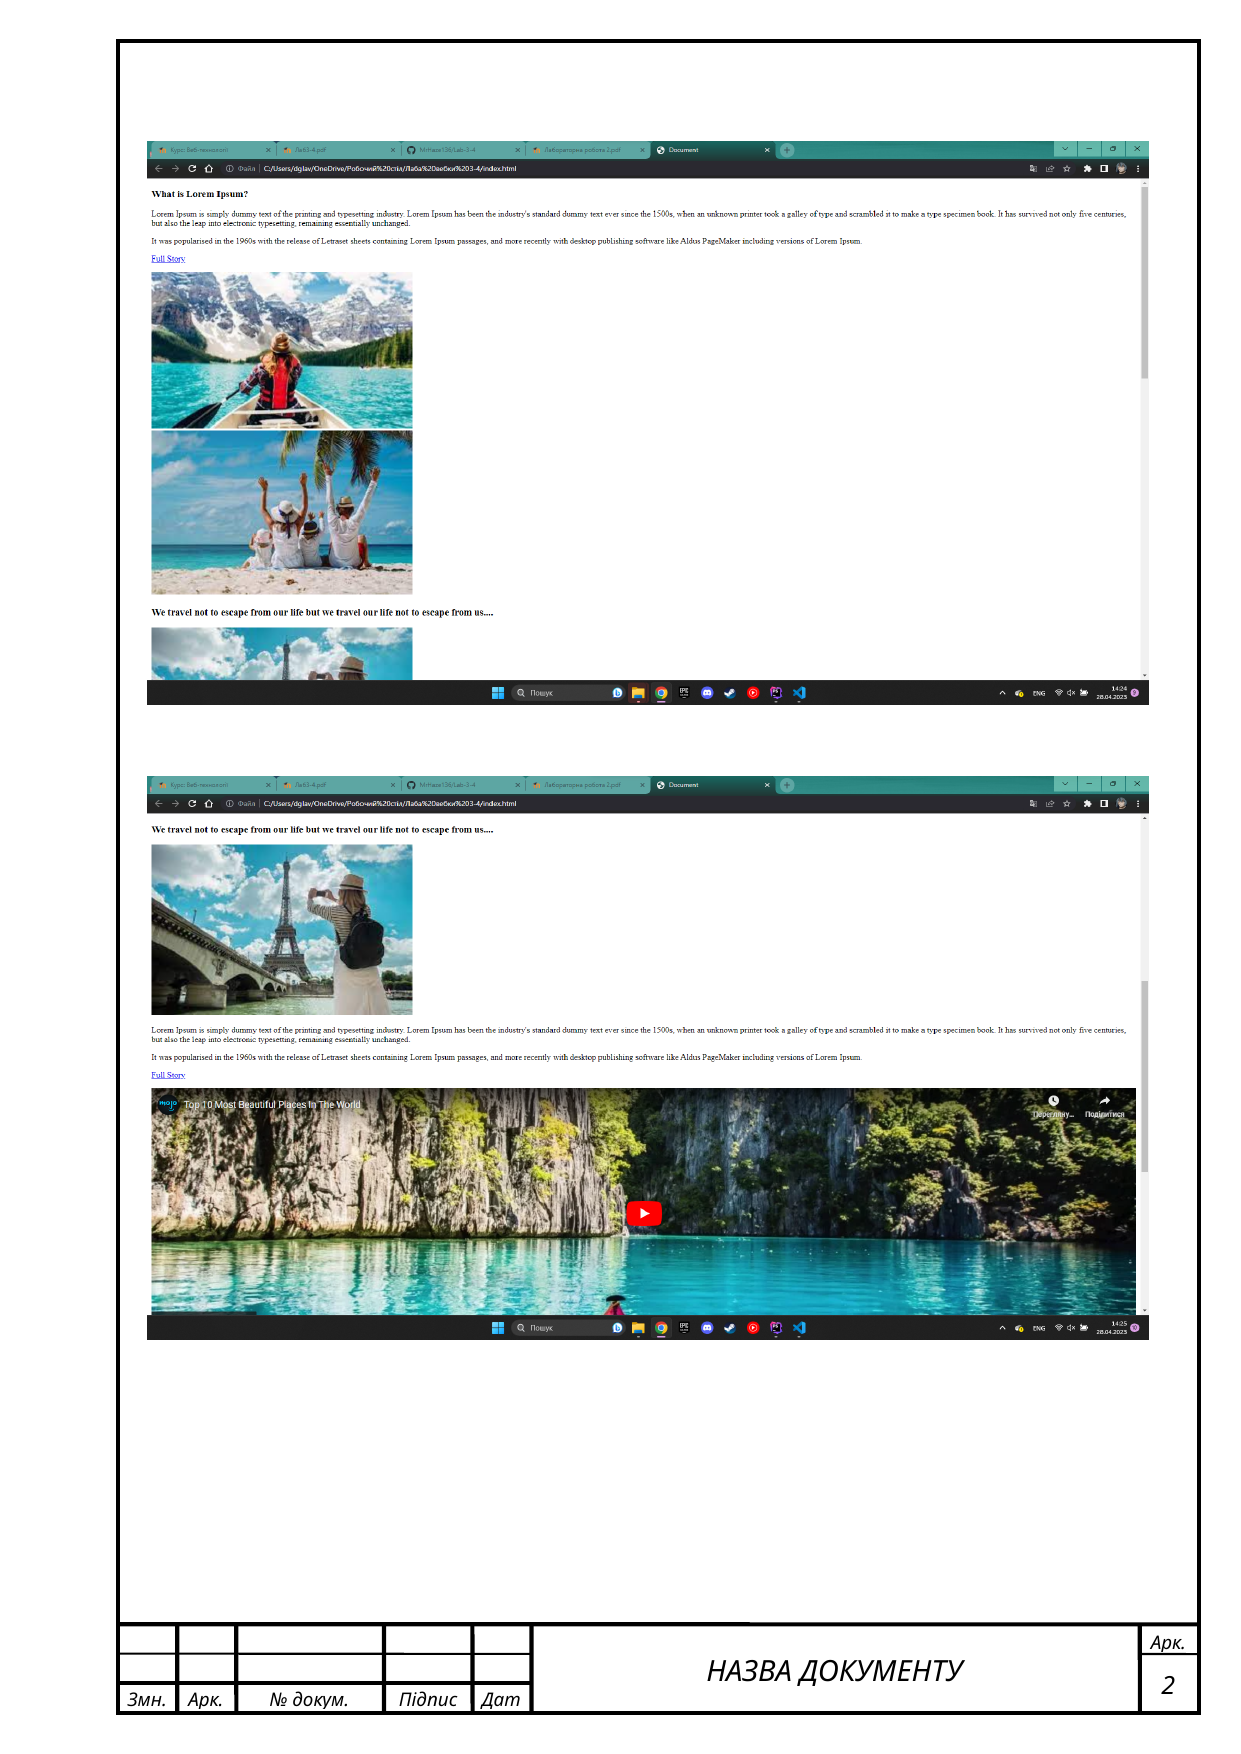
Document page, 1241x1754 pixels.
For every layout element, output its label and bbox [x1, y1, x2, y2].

picture [147, 141, 1149, 705]
picture [147, 776, 1149, 1340]
